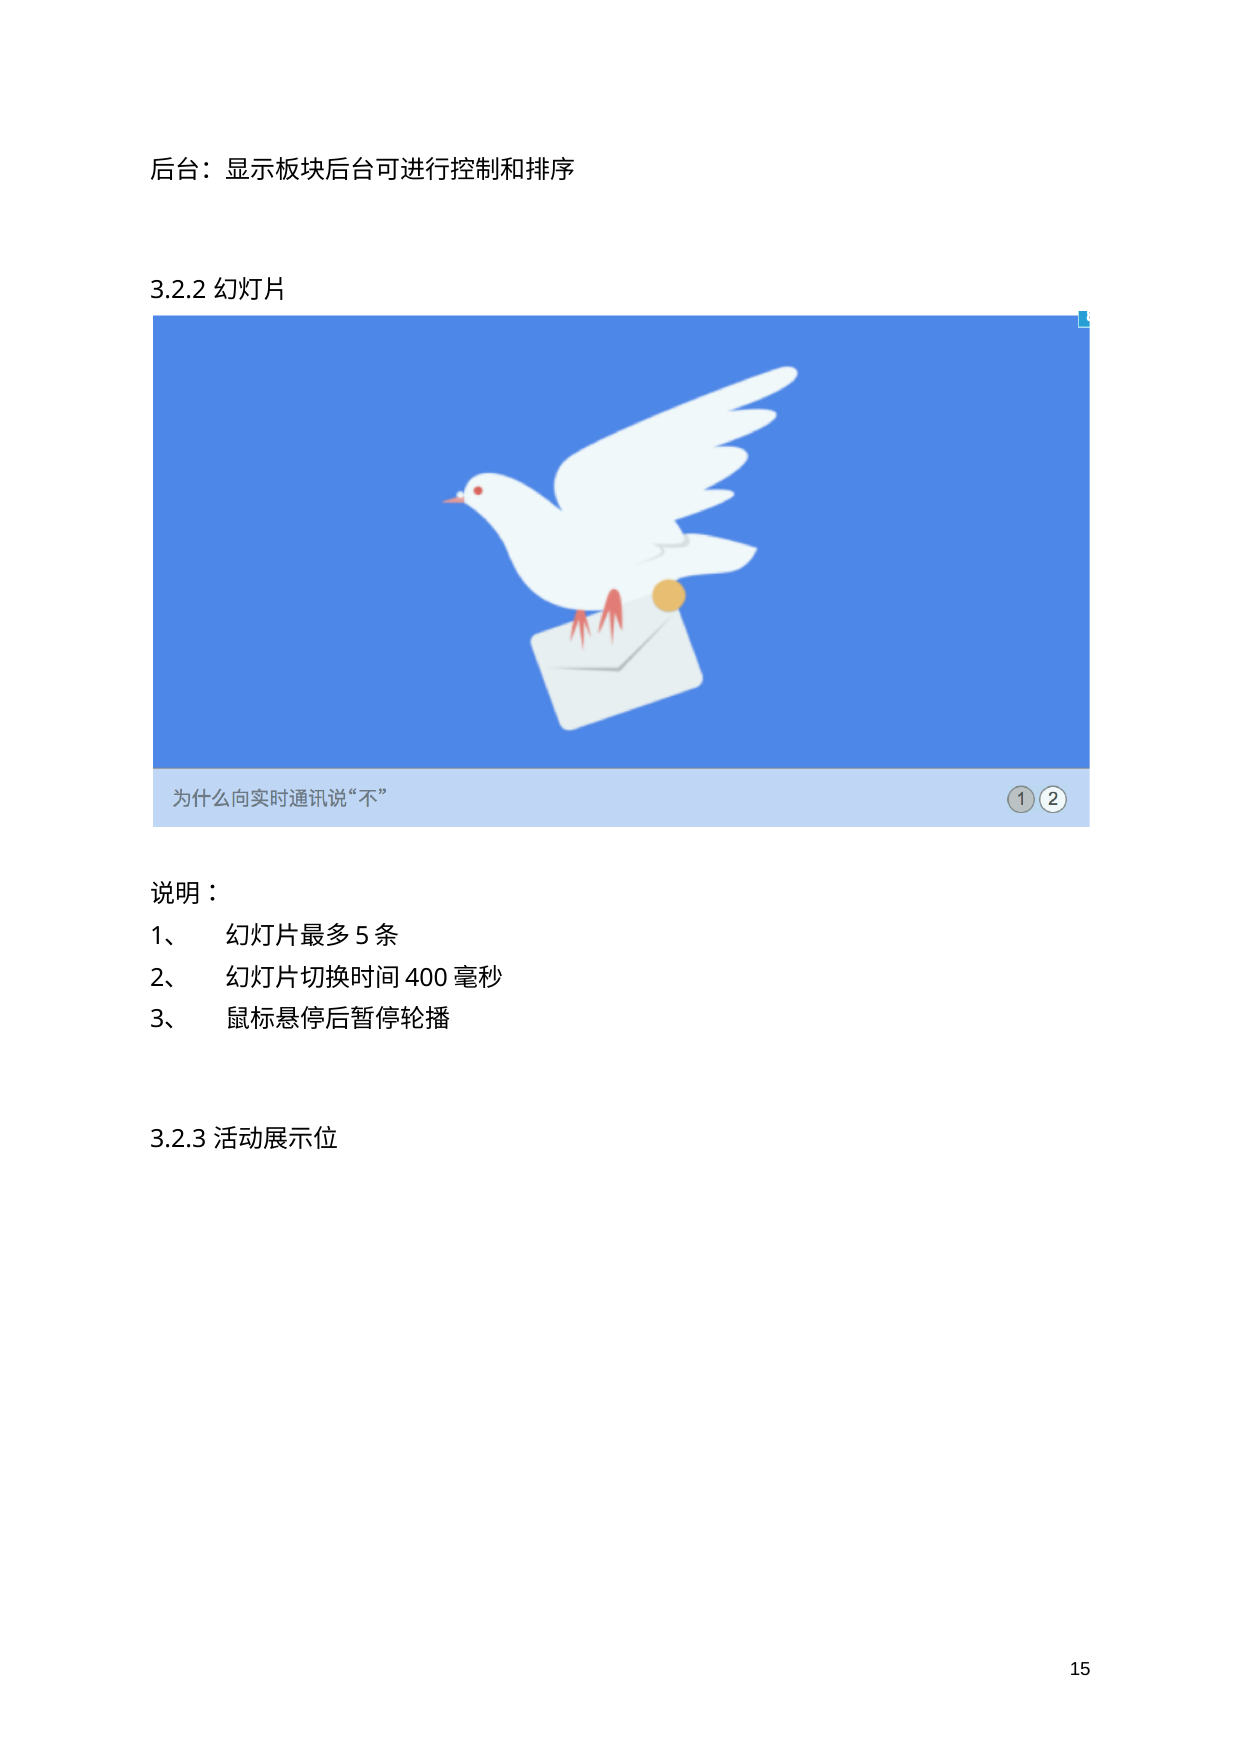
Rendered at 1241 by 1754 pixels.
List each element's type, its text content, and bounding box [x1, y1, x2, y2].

text 3.2.3 活动展示位 [150, 1119, 1090, 1155]
text 3.2.2 幻灯片 [150, 270, 1090, 306]
text 后台：显示板块后台可进行控制和排序 [150, 150, 1090, 186]
list 鼠标悬停后暂停轮播 [150, 999, 1090, 1035]
list 幻灯片最多5条 [150, 915, 1090, 952]
list 幻灯片切换时间400毫秒 [150, 957, 1090, 993]
text 说明： [150, 874, 1090, 910]
picture [150, 311, 1090, 831]
